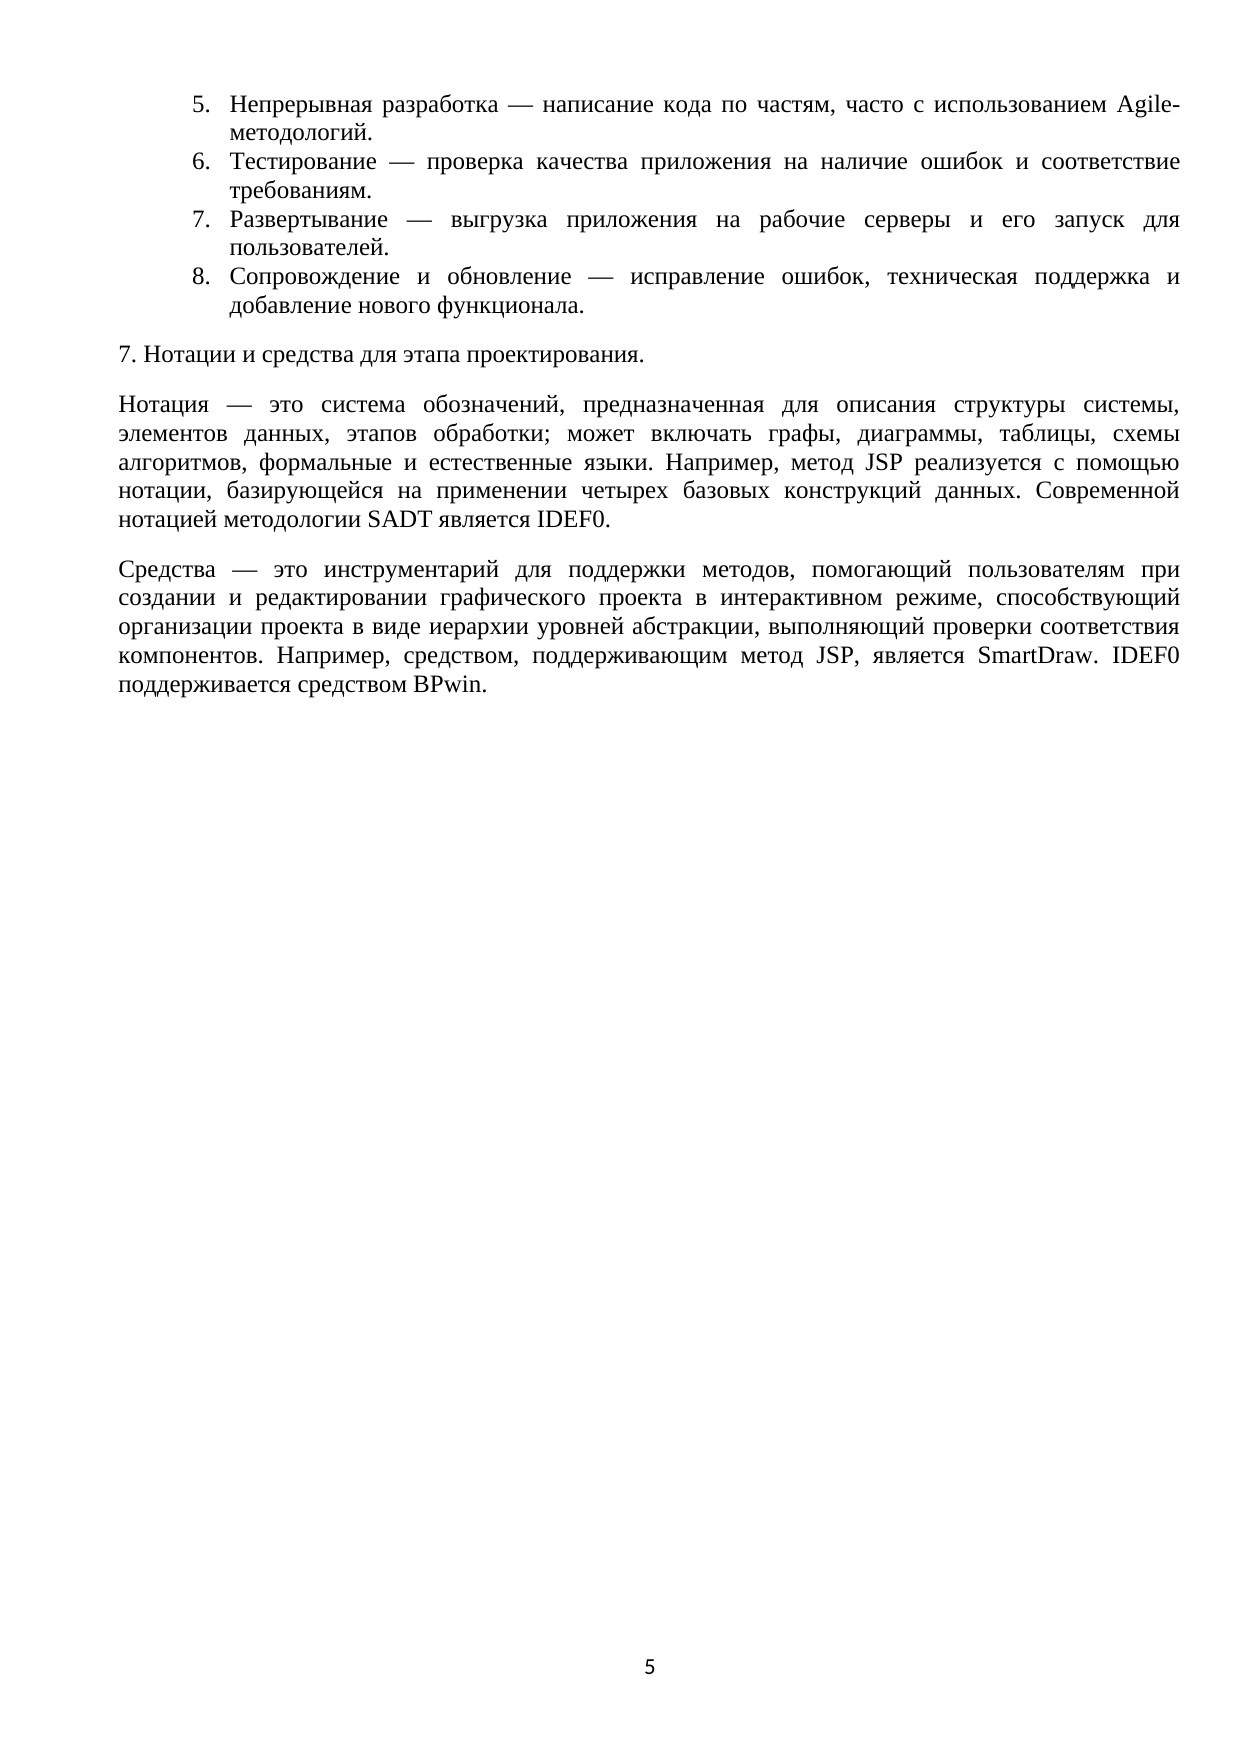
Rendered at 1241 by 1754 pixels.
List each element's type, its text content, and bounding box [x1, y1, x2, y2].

text Нотация — это система обозначений, предназначенная для описания структуры системы, элементов данных, этапов обработки; может включать графы, диаграммы, таблицы, схемы алгоритмов, формальные и естественные языки. Например, метод JSP реализуется с помощью нотации, базирующейся на применении четырех базовых конструкций данных. Современной нотацией методологии SADT является IDEF0. [118, 389, 1181, 533]
list Непрерывная разработка — написание кода по частям, часто с использованием Agile-методологий. [192, 89, 1181, 146]
list Сопровождение и обновление — исправление ошибок, техническая поддержка и добавление нового функционала. [192, 261, 1181, 319]
list Развертывание — выгрузка приложения на рабочие серверы и его запуск для пользователей. [192, 204, 1181, 261]
text Средства — это инструментарий для поддержки методов, помогающий пользователям при создании и редактировании графического проекта в интерактивном режиме, способствующий организации проекта в виде иерархии уровней абстракции, выполняющий проверки соответствия компонентов. Например, средством, поддерживающим метод JSP, является SmartDraw. IDEF0 поддерживается средством BPwin. [118, 554, 1181, 697]
list Тестирование — проверка качества приложения на наличие ошибок и соответствие требованиям. [192, 146, 1181, 204]
text 7. Нотации и средства для этапа проектирования. [118, 339, 1181, 368]
